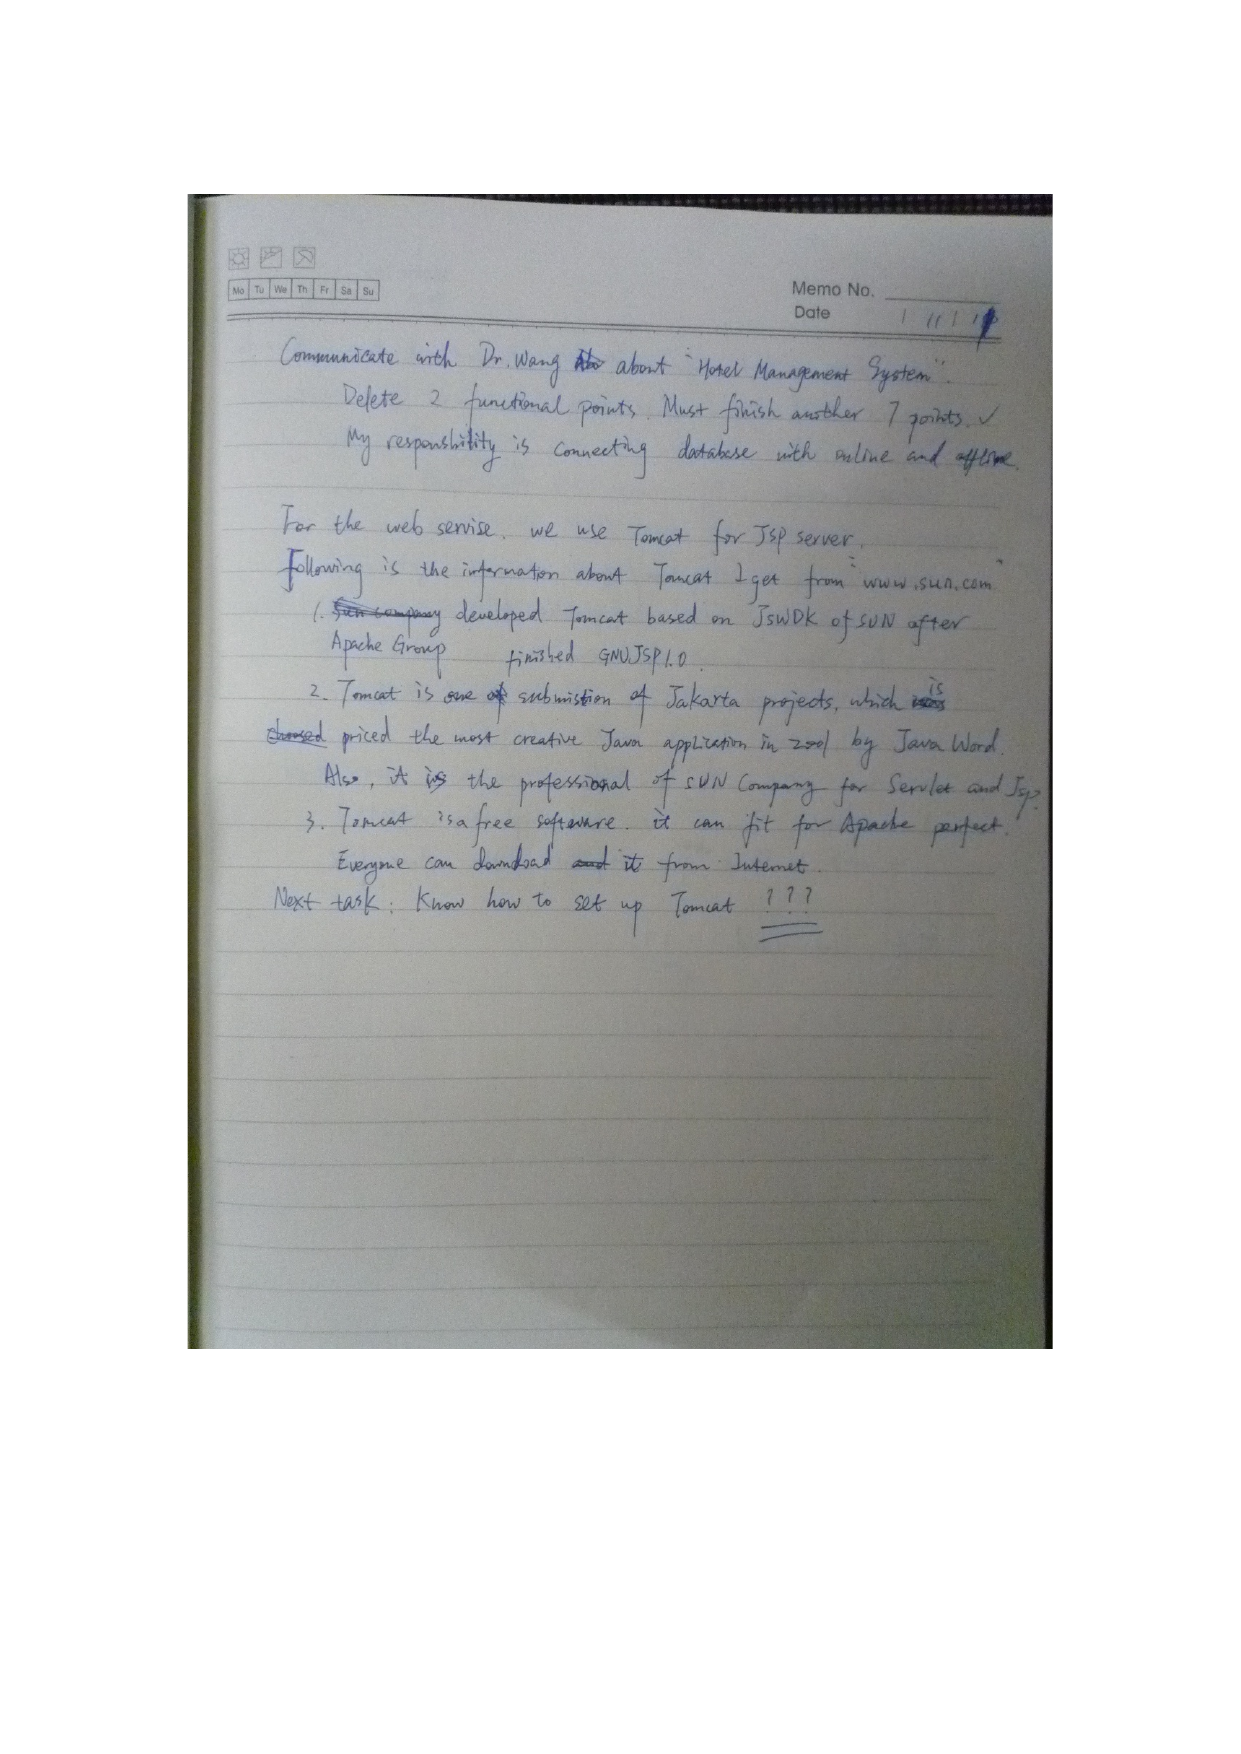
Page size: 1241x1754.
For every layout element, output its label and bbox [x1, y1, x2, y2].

picture [187, 194, 1053, 1349]
